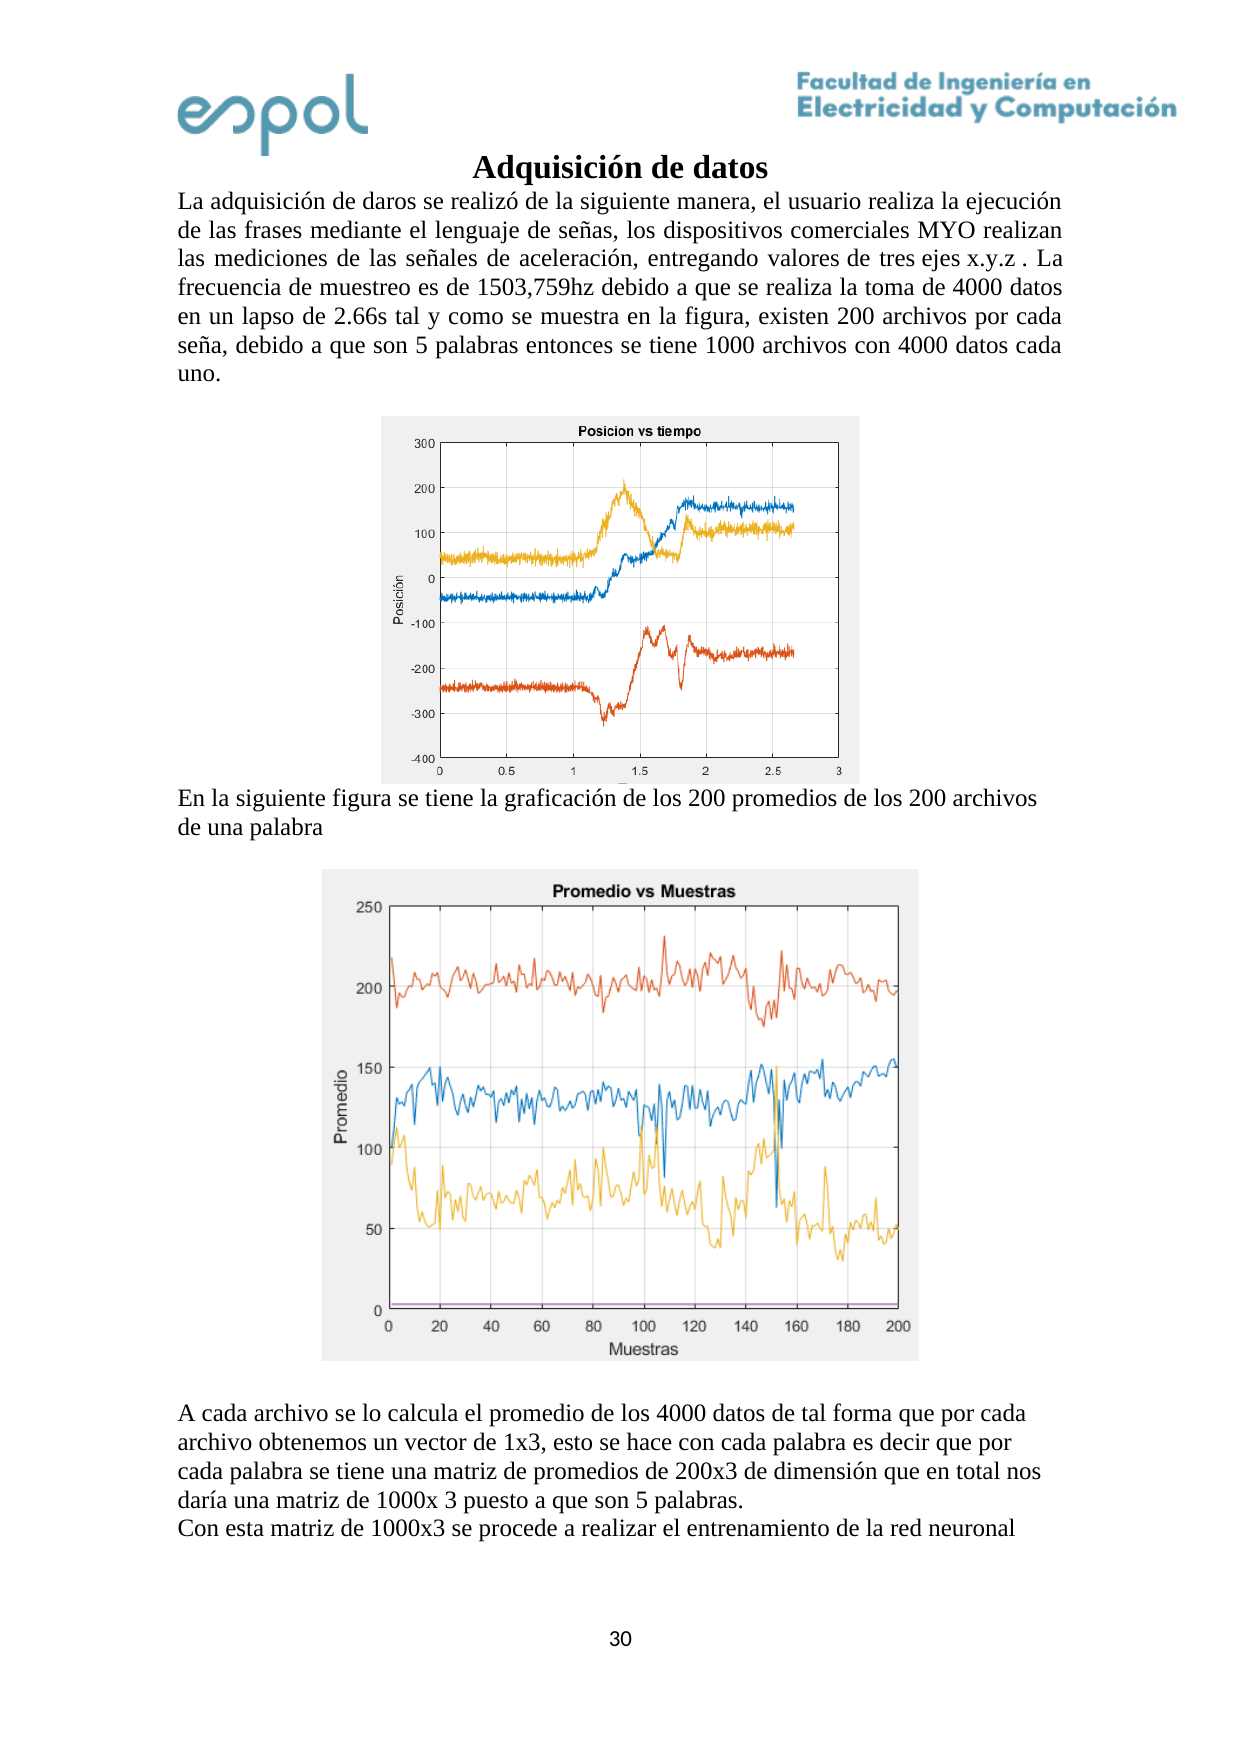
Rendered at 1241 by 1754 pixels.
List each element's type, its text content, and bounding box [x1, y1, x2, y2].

text En la siguiente figura se tiene la graficación de los 200 promedios de los 200 archivos de una palabra [177, 783, 1063, 841]
text Adquisición de datos [177, 148, 1063, 186]
picture [786, 55, 1178, 136]
text La adquisición de daros se realizó de la siguiente manera, el usuario realiza la ejecución de las frases mediante el lenguaje de señas, los dispositivos comerciales MYO realizan las mediciones de las señales de aceleración, entregando valores de tres ejes x.y.z . La frecuencia de muestreo es de 1503,759hz debido a que se realiza la toma de 4000 datos en un lapso de 2.66s tal y como se muestra en la figura, existen 200 archivos por cada seña, debido a que son 5 palabras entonces se tiene 1000 archivos con 4000 datos cada uno. [177, 186, 1063, 387]
picture [381, 416, 860, 784]
text Con esta matriz de 1000x3 se procede a realizar el entrenamiento de la red neuronal [177, 1513, 1063, 1542]
picture [177, 73, 381, 148]
text A cada archivo se lo calcula el promedio de los 4000 datos de tal forma que por cada archivo obtenemos un vector de 1x3, esto se hace con cada palabra es decir que por cada palabra se tiene una matriz de promedios de 200x3 de dimensión que en total nos daría una matriz de 1000x 3 puesto a que son 5 palabras. [177, 1398, 1063, 1513]
picture [321, 869, 919, 1361]
